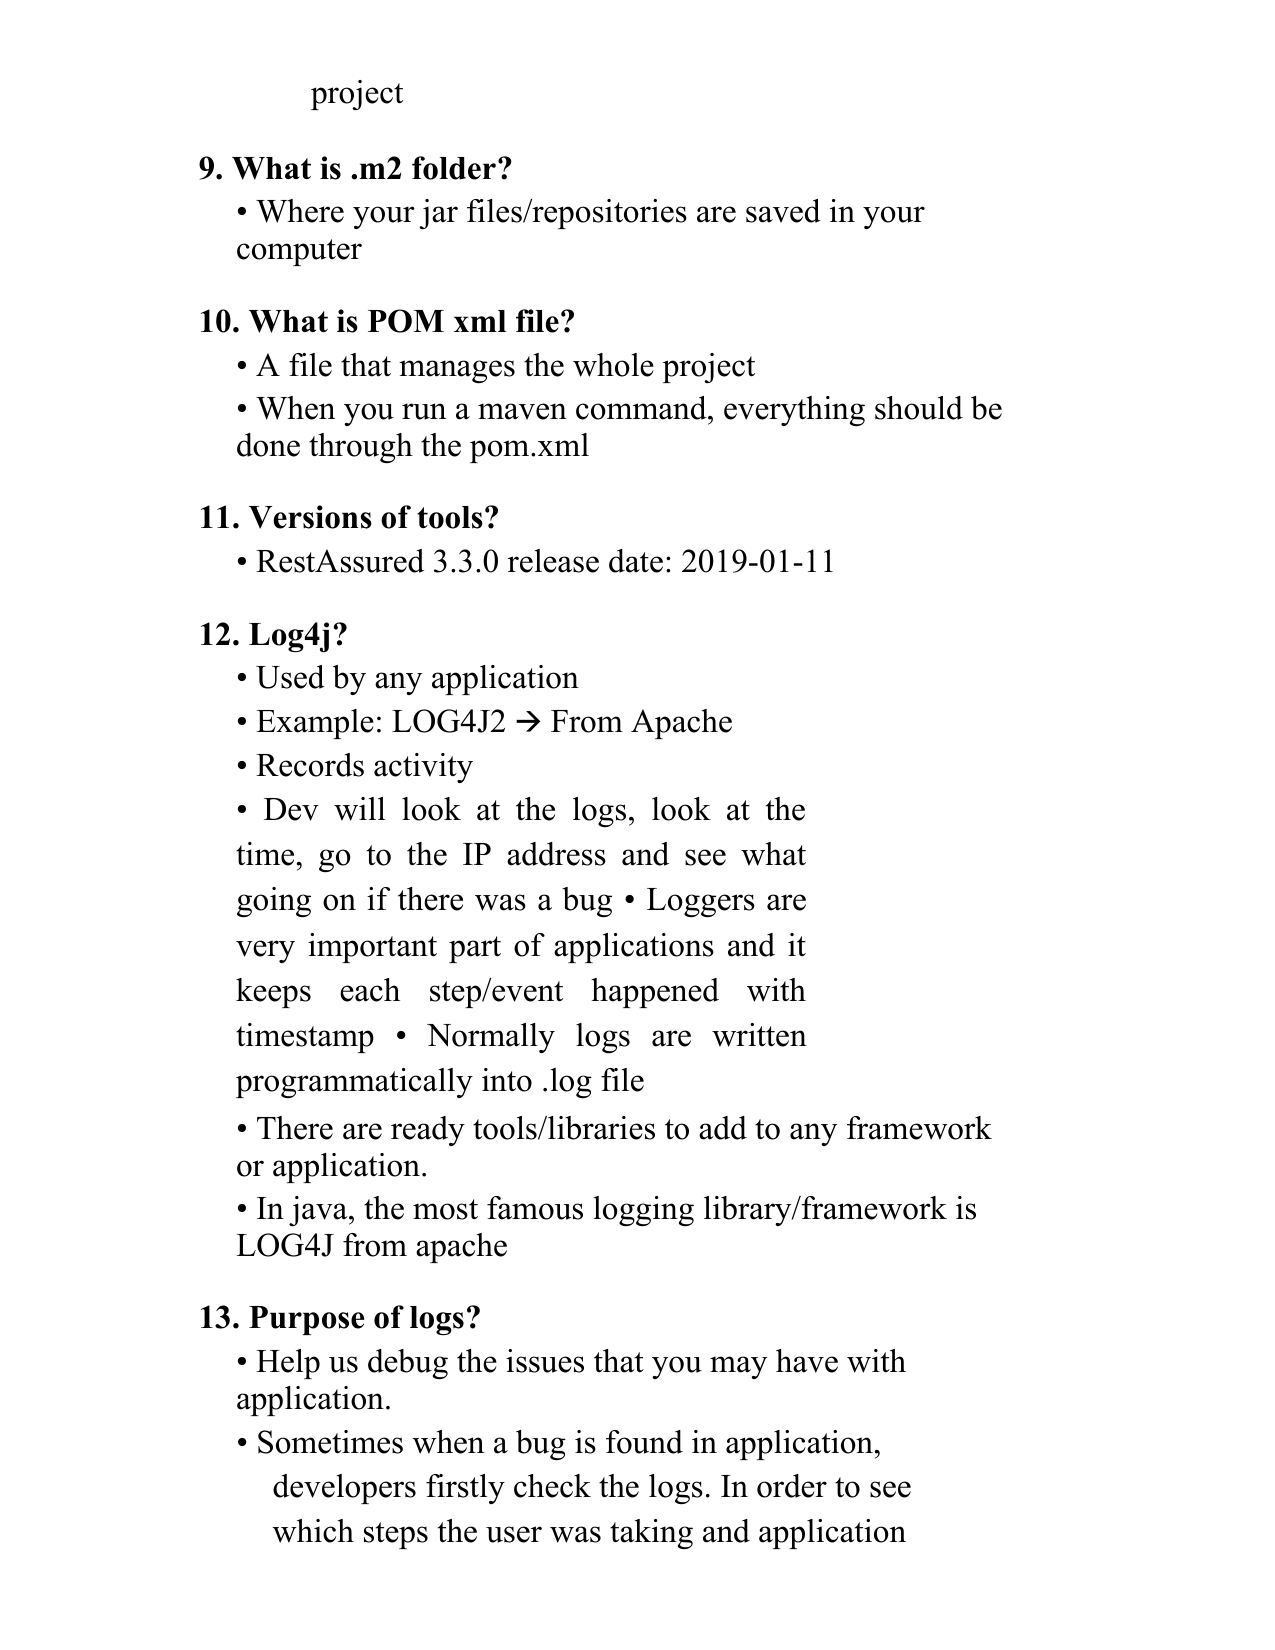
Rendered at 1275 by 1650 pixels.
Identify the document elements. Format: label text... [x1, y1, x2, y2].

text • Example: LOG4J2 🡪 From Apache [236, 703, 1005, 740]
text 11. Versions of tools? [198, 499, 1005, 536]
text • Records activity [236, 746, 1005, 783]
text 13. Purpose of logs? [198, 1299, 1005, 1336]
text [274, 74, 955, 111]
text • Used by any application [236, 659, 1005, 696]
text • RestAssured 3.3.0 release date: 2019-01-11 [236, 543, 1005, 580]
text • In java, the most famous logging library/framework is LOG4J from apache [236, 1189, 1005, 1263]
text 9. What is .m2 folder? [198, 149, 1005, 186]
text • Help us debug the issues that you may have with application. [236, 1343, 1005, 1417]
text • Where your jar files/repositories are saved in your computer [236, 193, 1005, 266]
text • Dev will look at the logs, look at the time, go to the IP address and see what going on if there was a bug • Loggers are very important part of applications and it keeps each step/event happened with timestamp • Normally logs are written programmatically into .log file [236, 790, 807, 1099]
text 12. Log4j? [198, 616, 1005, 653]
text 10. What is POM xml file? [198, 302, 1005, 339]
text • A file that manages the whole project [236, 346, 1005, 383]
text • There are ready tools/libraries to add to any framework or application. [236, 1109, 1005, 1183]
text • When you run a maven command, everything should be done through the pom.xml [236, 389, 1005, 463]
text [236, 1423, 956, 1549]
